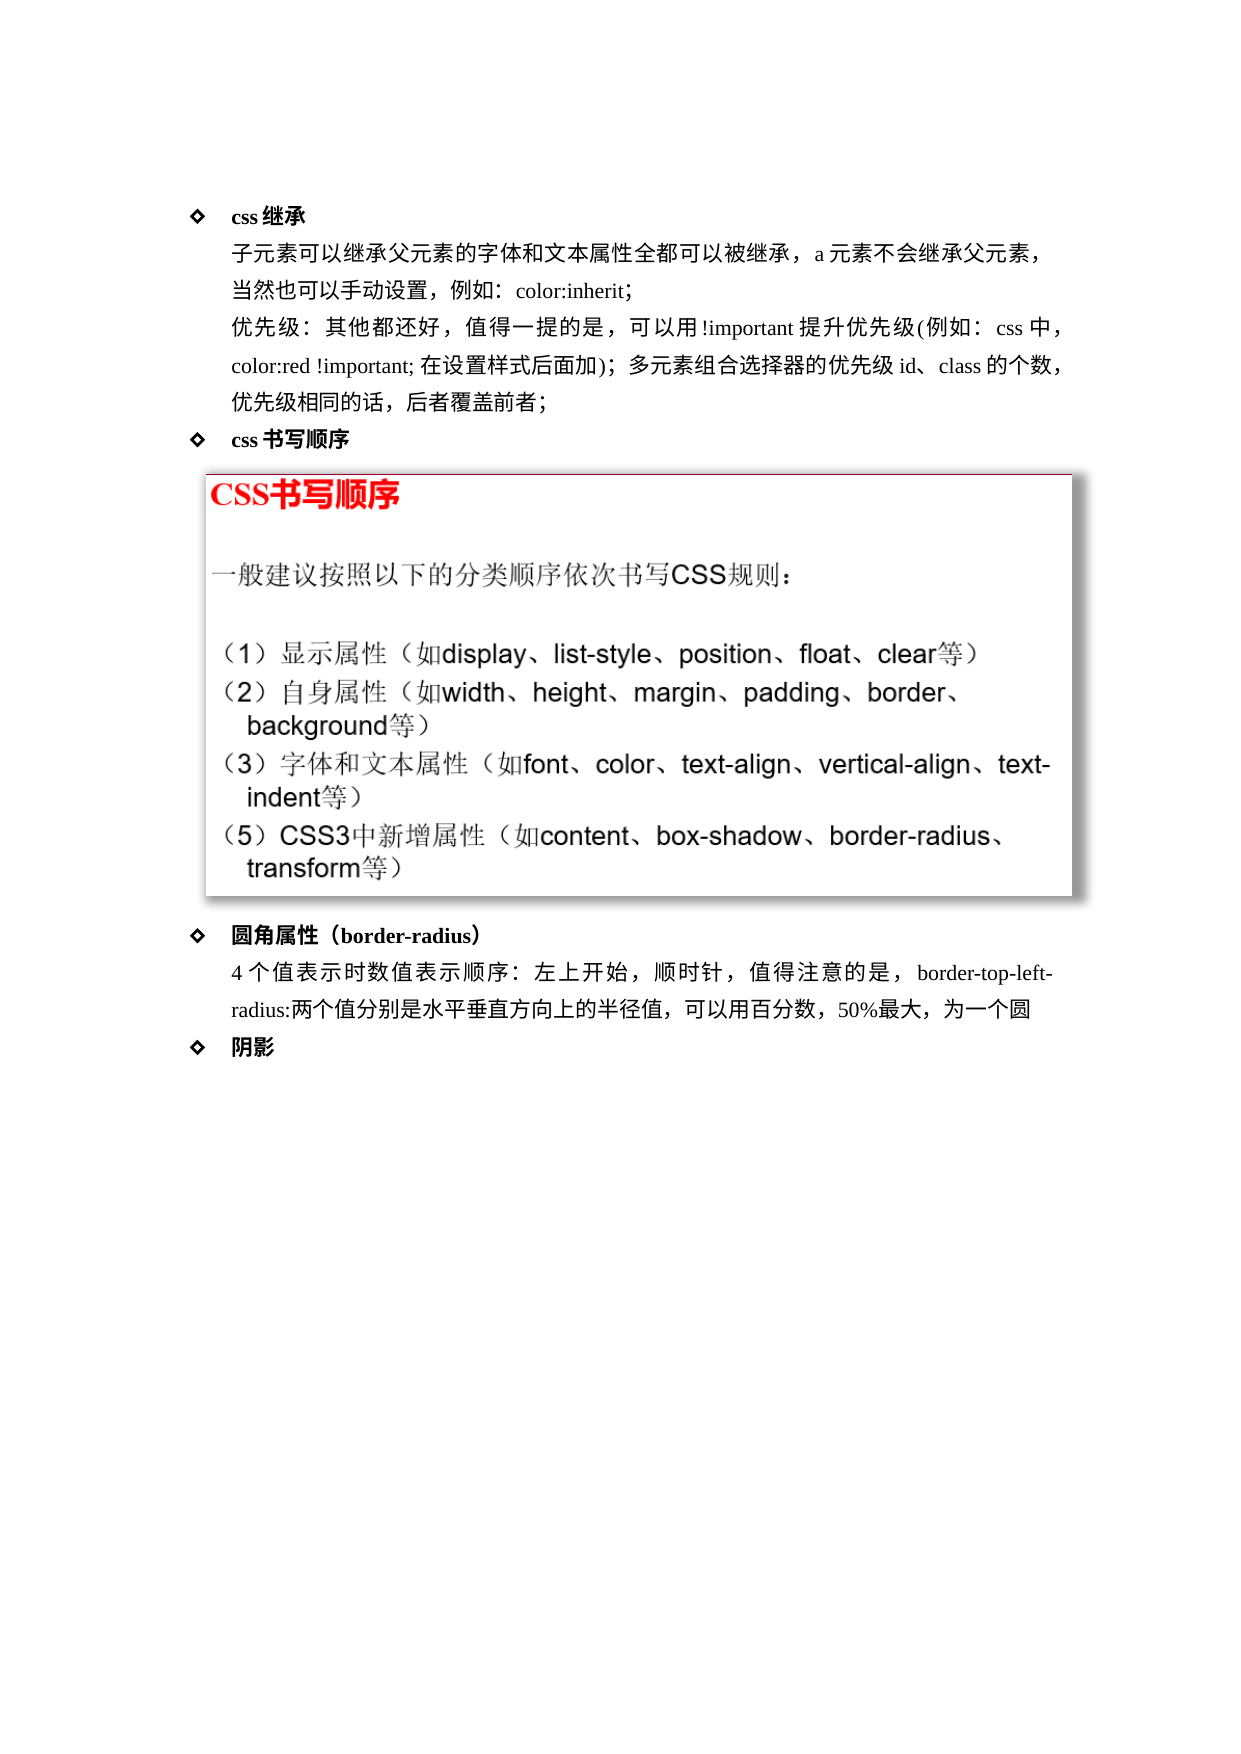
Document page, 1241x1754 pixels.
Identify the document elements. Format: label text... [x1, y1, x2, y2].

text 子元素可以继承父元素的字体和文本属性全都可以被继承，a元素不会继承父元素，当然也可以手动设置，例如：color:inherit； [231, 235, 1053, 305]
list css继承 [187, 198, 1053, 231]
list 圆角属性（border-radius） [187, 918, 1053, 950]
list css书写顺序 [187, 422, 1053, 454]
picture [206, 474, 1072, 896]
text 4个值表示时数值表示顺序：左上开始，顺时针，值得注意的是，border-top-left-radius:两个值分别是水平垂直方向上的半径值，可以用百分数，50%最大，为一个圆 [231, 955, 1053, 1024]
text 优先级：其他都还好，值得一提的是，可以用!important提升优先级(例如：css中，color:red !important; 在设置样式后面加)；多元素组合选择器的优先级id、class的个数，优先级相同的话，后者覆盖前者； [231, 310, 1053, 417]
list 阴影 [187, 1029, 1053, 1062]
